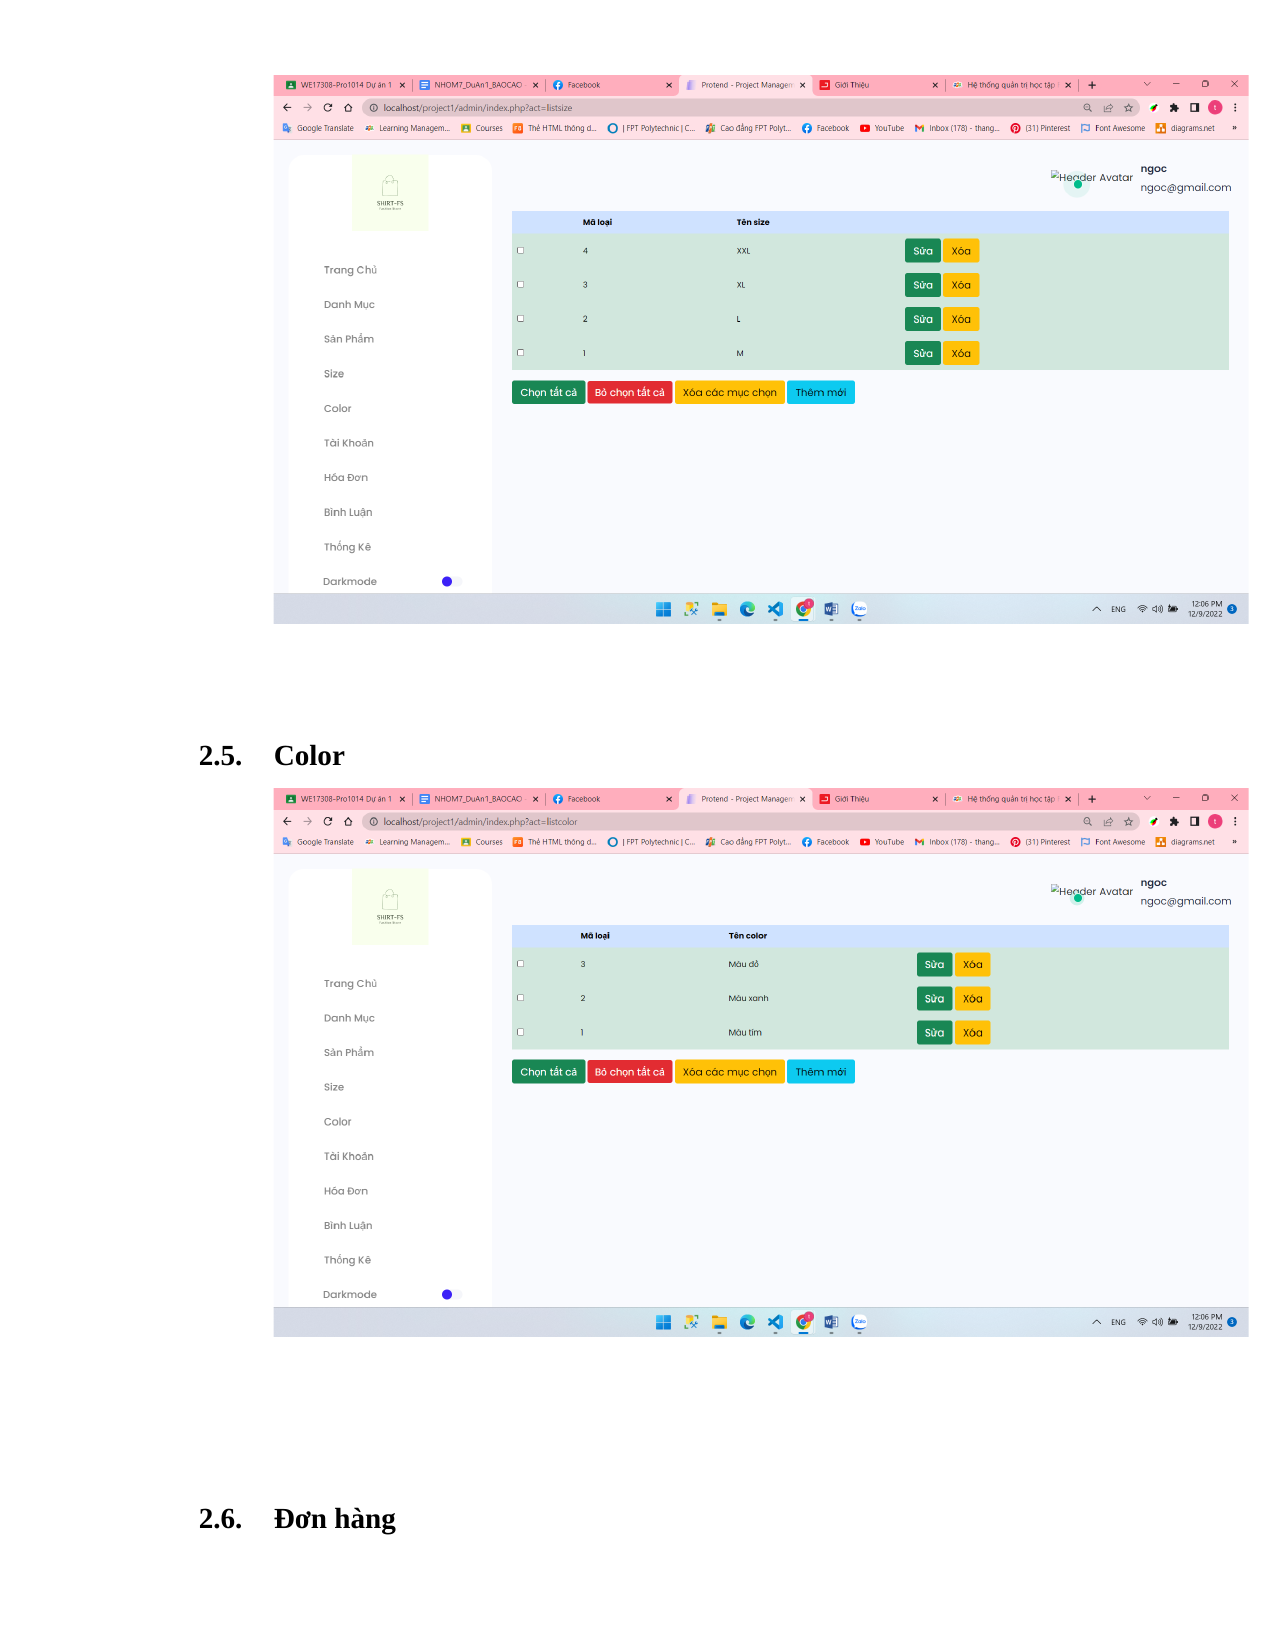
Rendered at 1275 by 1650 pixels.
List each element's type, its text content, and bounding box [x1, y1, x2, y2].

picture [273, 75, 1249, 624]
list Color [198, 738, 1114, 772]
picture [273, 788, 1249, 1337]
list Đơn hàng [198, 1502, 1114, 1535]
